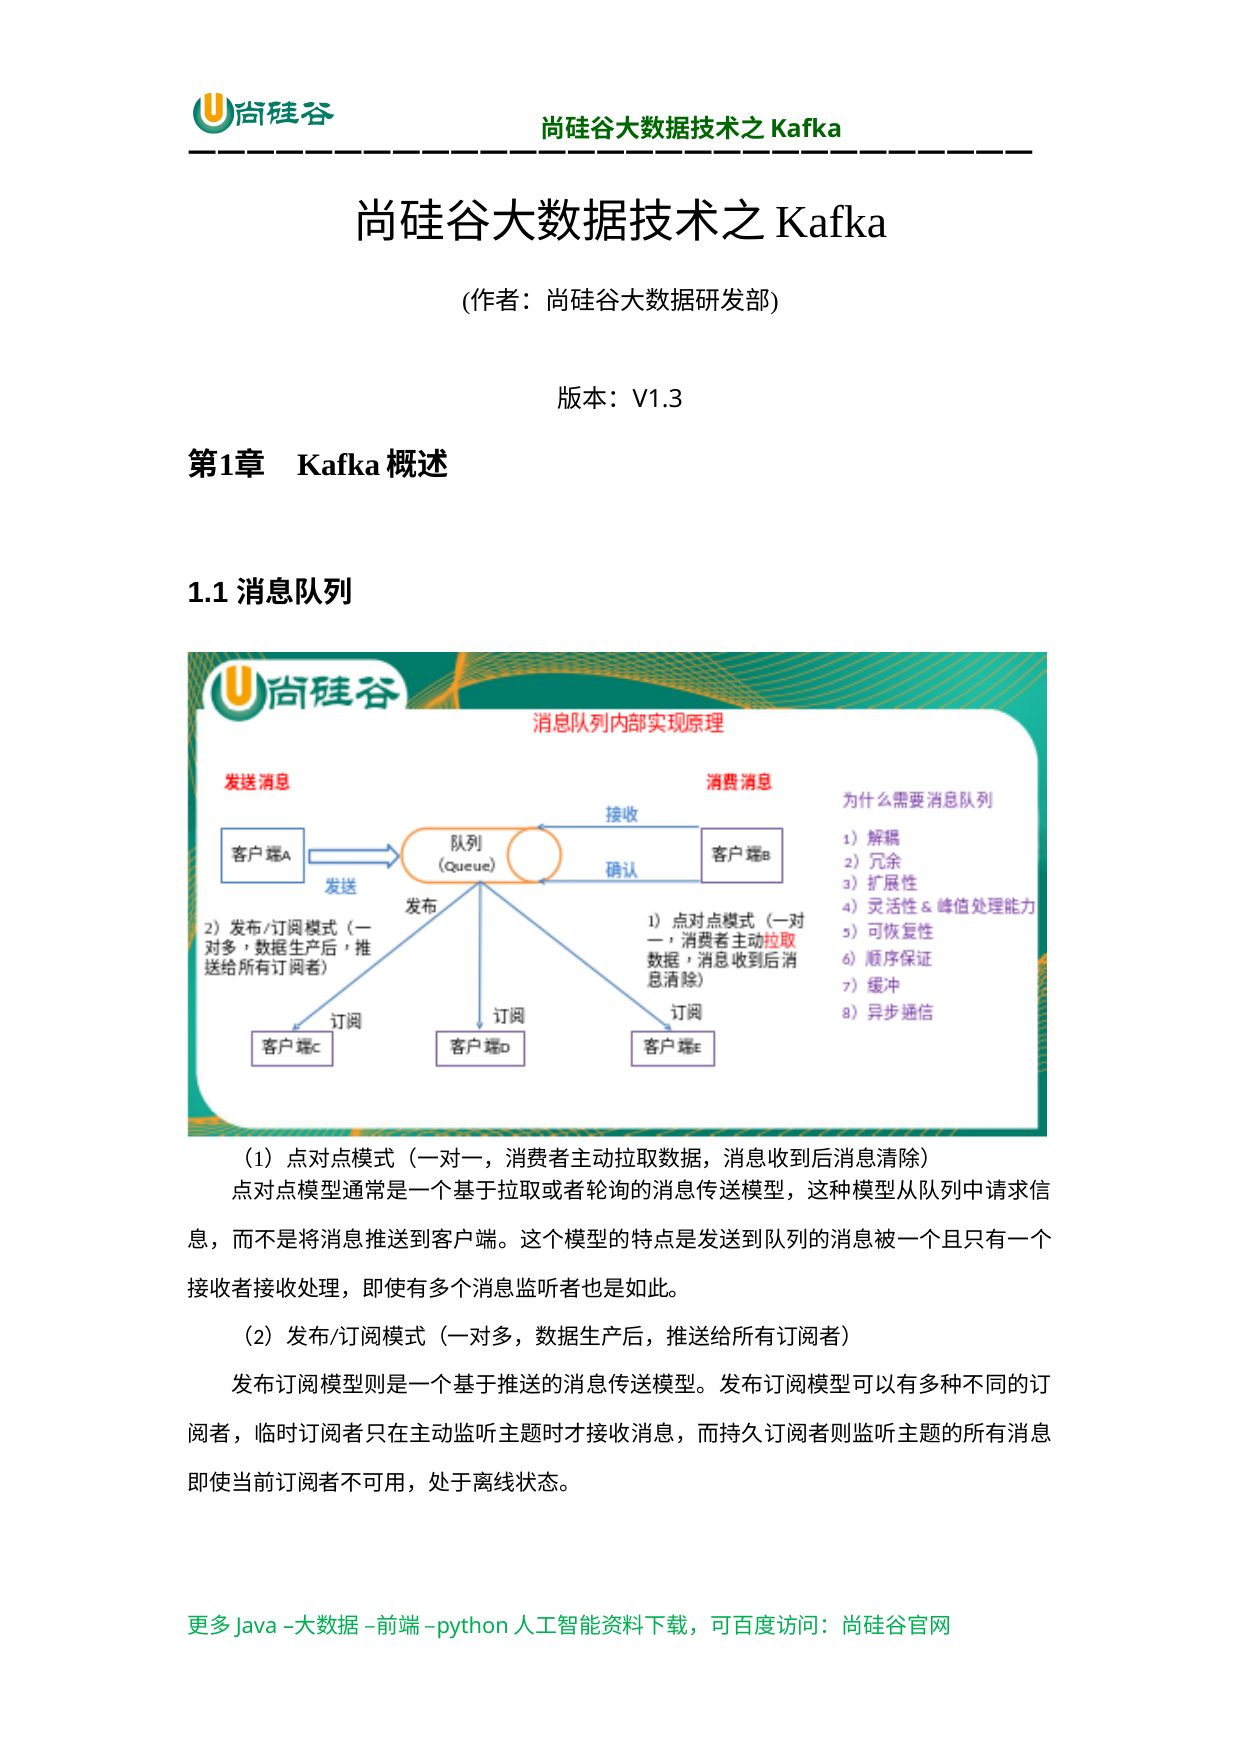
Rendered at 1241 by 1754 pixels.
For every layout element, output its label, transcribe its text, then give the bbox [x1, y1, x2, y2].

subtitle 1.1 消息队列 [187, 557, 1053, 622]
text （2）发布/订阅模式（一对多，数据生产后，推送给所有订阅者） [187, 1318, 1053, 1351]
text 尚硅谷大数据技术之Kafka [187, 169, 1053, 266]
subtitle Kafka概述 [187, 429, 1053, 494]
picture [187, 88, 338, 138]
text 发布订阅模型则是一个基于推送的消息传送模型。发布订阅模型可以有多种不同的订阅者，临时订阅者只在主动监听主题时才接收消息，而持久订阅者则监听主题的所有消息，即使当前订阅者不可用，处于离线状态。 [187, 1367, 1053, 1497]
text （1）点对点模式（一对一，消费者主动拉取数据，消息收到后消息清除） [187, 1140, 1053, 1173]
text (作者：尚硅谷大数据研发部) [187, 266, 1053, 331]
text 点对点模型通常是一个基于拉取或者轮询的消息传送模型，这种模型从队列中请求信息，而不是将消息推送到客户端。这个模型的特点是发送到队列的消息被一个且只有一个接收者接收处理，即使有多个消息监听者也是如此。 [187, 1173, 1053, 1303]
text 版本：V1.3 [187, 364, 1053, 429]
